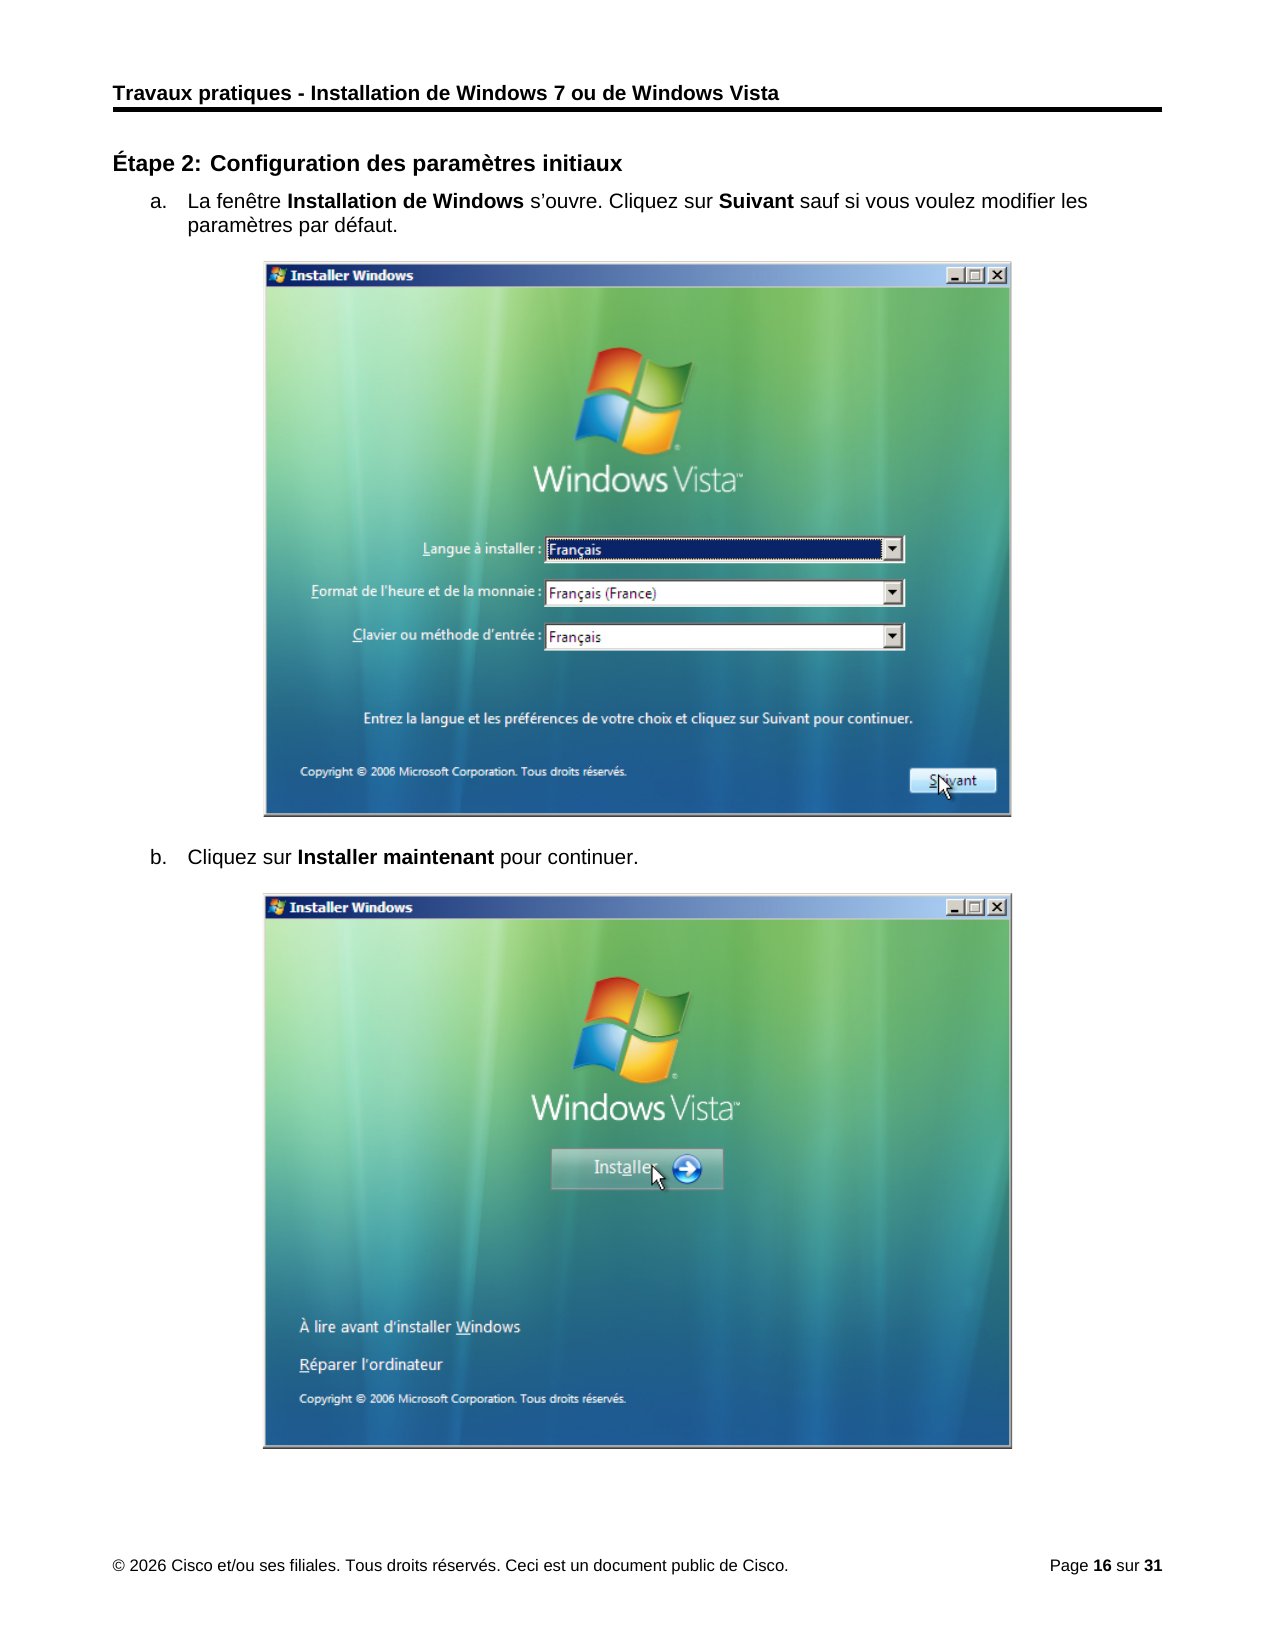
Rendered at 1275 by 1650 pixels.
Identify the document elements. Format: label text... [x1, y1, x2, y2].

text Cliquez sur Installer maintenant pour continuer. [150, 845, 1162, 869]
text Configuration des paramètres initiaux [112, 150, 1162, 176]
picture [262, 893, 1013, 1449]
text La fenêtre Installation de Windows s’ouvre. Cliquez sur Suivant sauf si vous voulez modifier les paramètres par défaut. [150, 189, 1162, 237]
picture [263, 261, 1012, 817]
